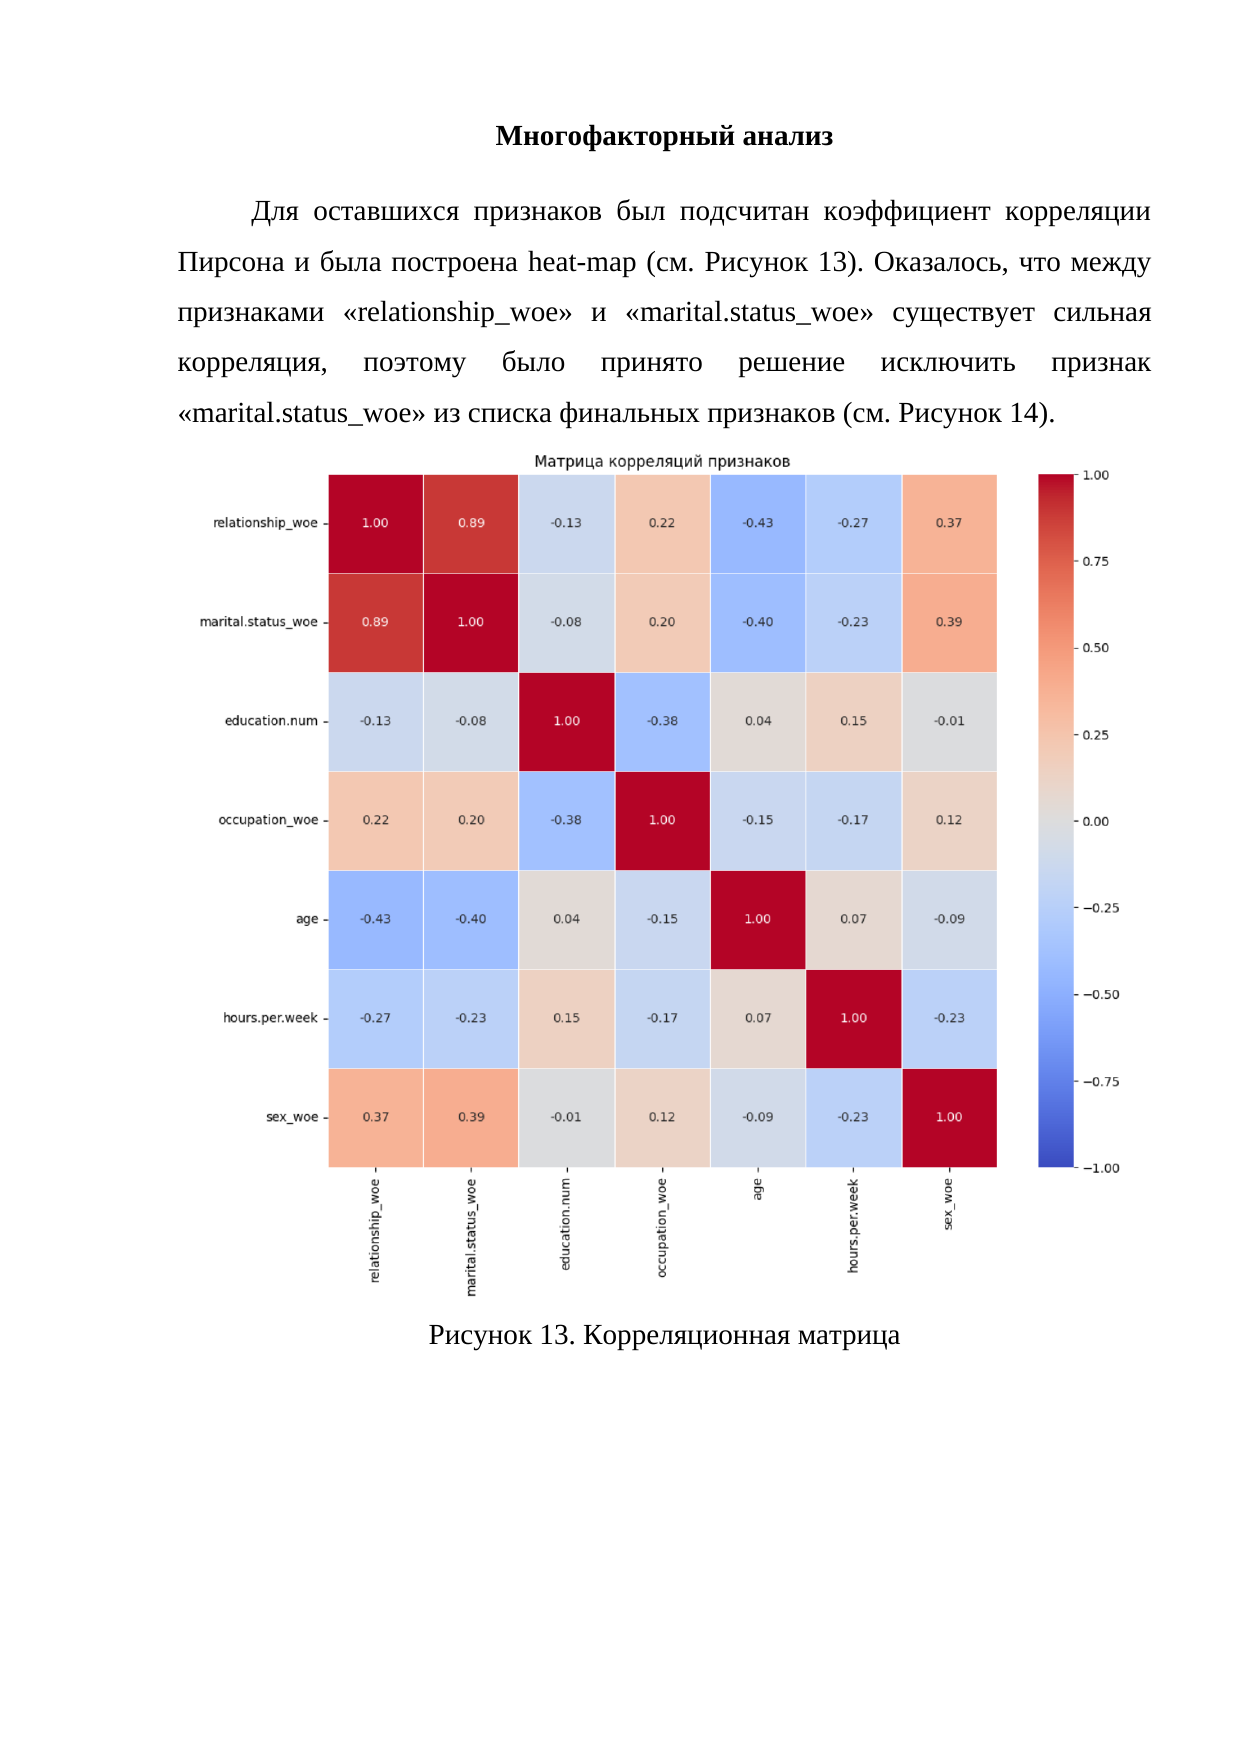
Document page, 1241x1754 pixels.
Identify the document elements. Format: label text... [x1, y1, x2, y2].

text Многофакторный анализ [177, 118, 1152, 152]
picture [177, 445, 1158, 1303]
text Для оставшихся признаков был подсчитан коэффициент корреляции Пирсона и была построена heat-map (см. Рисунок 13). Оказалось, что между признаками «relationship_woe» и «marital.status_woe» существует сильная корреляция, поэтому было принято решение исключить признак «marital.status_woe» из списка финальных признаков (см. Рисунок 14). [177, 193, 1152, 428]
text Рисунок 13. Корреляционная матрица [177, 1317, 1152, 1351]
